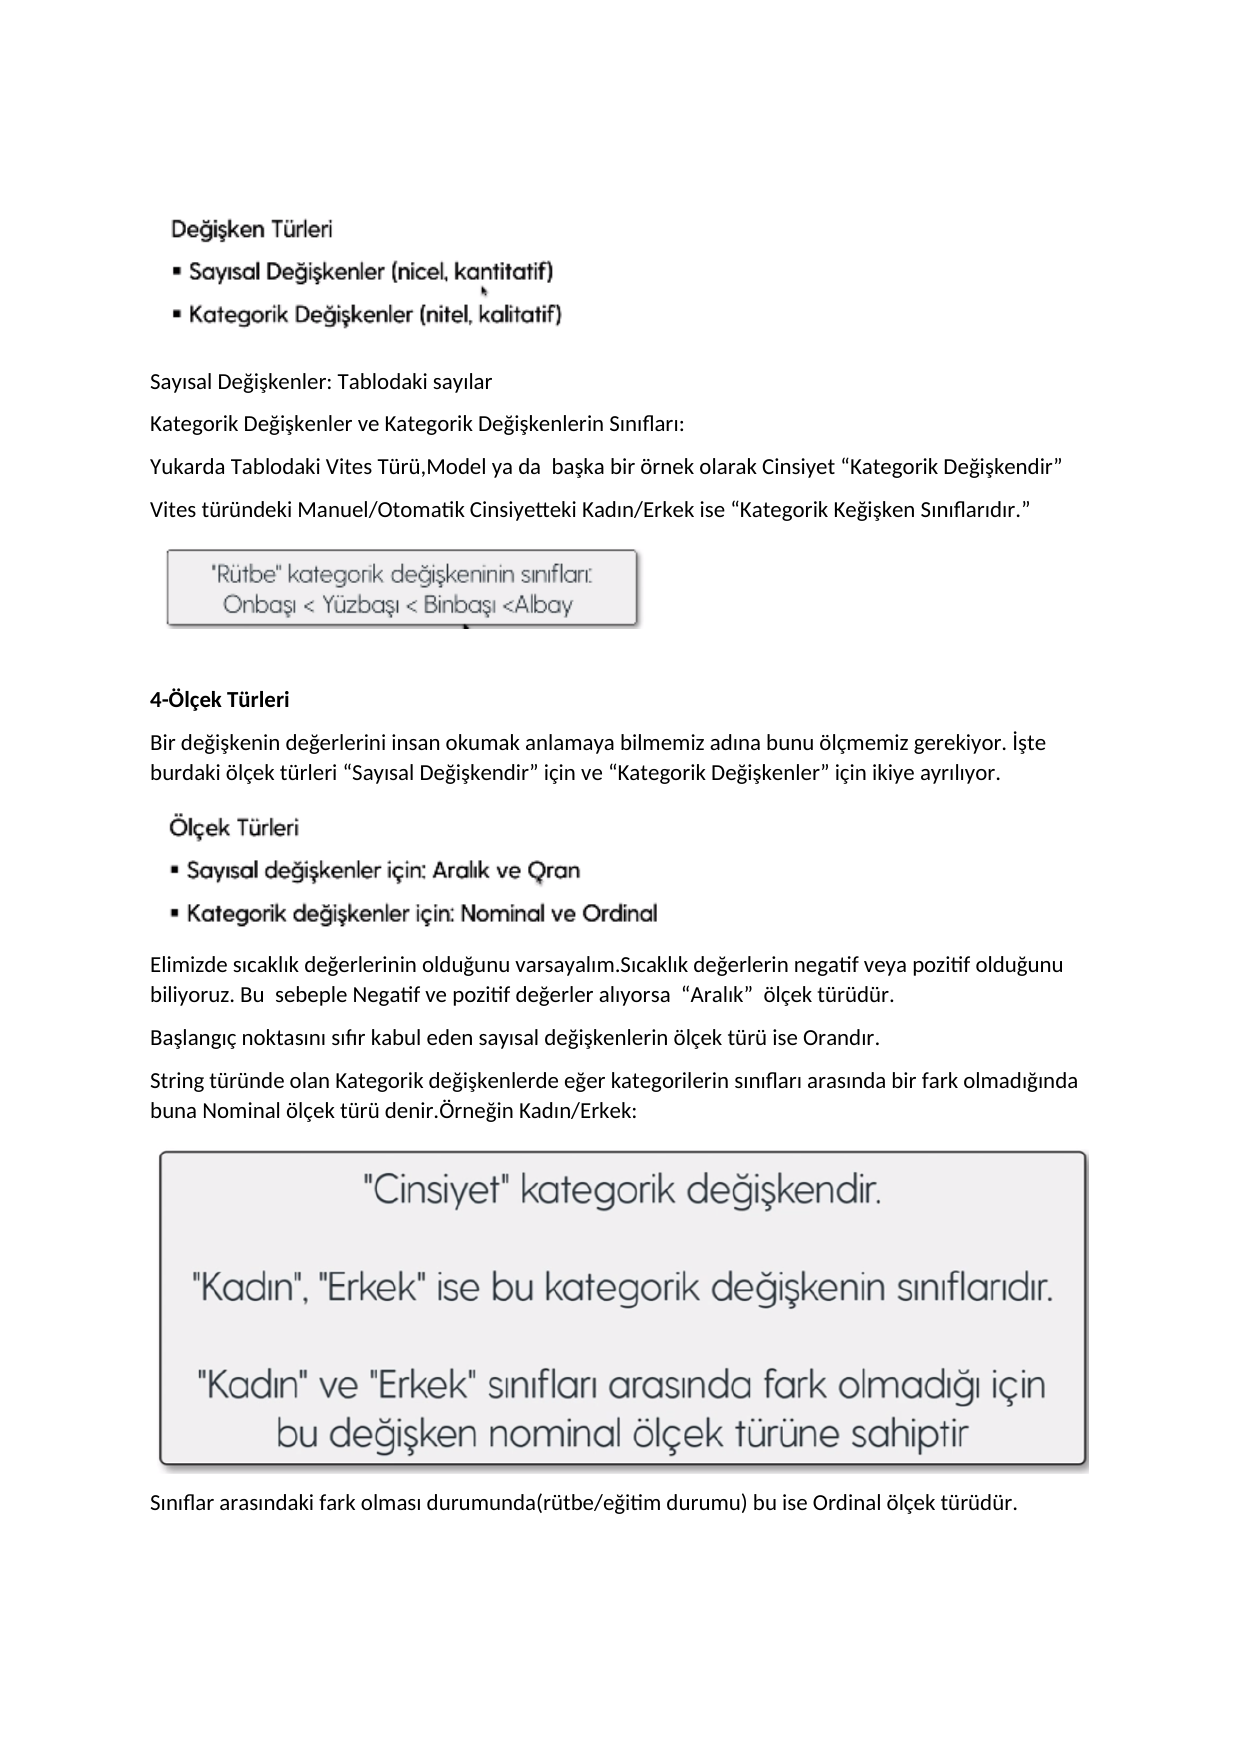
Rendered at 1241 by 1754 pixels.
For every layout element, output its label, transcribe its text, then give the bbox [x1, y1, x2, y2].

picture [150, 1138, 1089, 1474]
picture [150, 801, 671, 936]
text Sınıflar arasındaki fark olması durumunda(rütbe/eğitim durumu) bu ise Ordinal ölçek türüdür. [150, 1488, 1090, 1516]
text Sayısal Değişkenler: Tablodaki sayılar [150, 367, 1090, 395]
picture [150, 537, 669, 629]
text Başlangıç noktasını sıfır kabul eden sayısal değişkenlerin ölçek türü ise Orandır. [150, 1023, 1090, 1051]
text Bir değişkenin değerlerini insan okumak anlamaya bilmemiz adına bunu ölçmemiz gerekiyor. İşte burdaki ölçek türleri “Sayısal Değişkendir” için ve “Kategorik Değişkenler” için ikiye ayrılıyor. [150, 728, 1090, 787]
text 4-Ölçek Türleri [150, 686, 1090, 714]
picture [150, 192, 600, 352]
text Elimizde sıcaklık değerlerinin olduğunu varsayalım.Sıcaklık değerlerin negatif veya pozitif olduğunu biliyoruz. Bu sebeple Negatif ve pozitif değerler alıyorsa “Aralık” ölçek türüdür. [150, 950, 1090, 1008]
text Vites türündeki Manuel/Otomatik Cinsiyetteki Kadın/Erkek ise “Kategorik Keğişken Sınıflarıdır.” [150, 495, 1090, 523]
text String türünde olan Kategorik değişkenlerde eğer kategorilerin sınıfları arasında bir fark olmadığında buna Nominal ölçek türü denir.Örneğin Kadın/Erkek: [150, 1066, 1090, 1124]
text Yukarda Tablodaki Vites Türü,Model ya da başka bir örnek olarak Cinsiyet “Kategorik Değişkendir” [150, 452, 1090, 480]
text Kategorik Değişkenler ve Kategorik Değişkenlerin Sınıfları: [150, 409, 1090, 437]
